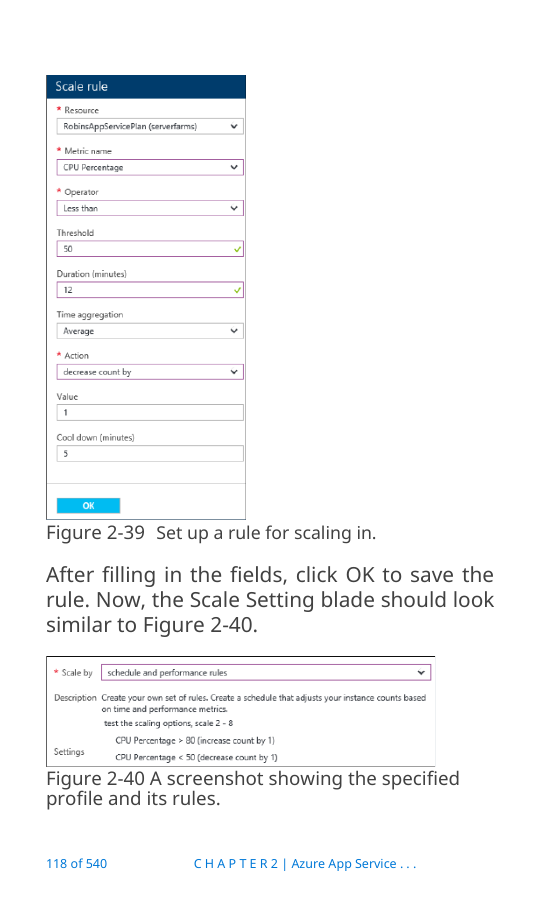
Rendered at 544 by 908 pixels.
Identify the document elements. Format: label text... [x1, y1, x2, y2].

picture [46, 656, 436, 767]
text After filling in the fields, click OK to save the rule. Now, the Scale Setting blade should look similar to Figure 2-40. [46, 561, 495, 639]
text Figure 2-39 Set up a rule for scaling in. [46, 519, 497, 545]
text 118 of 540 C H A P T E R 2 | Azure App Service . . . [46, 855, 497, 872]
picture [46, 75, 246, 519]
text Figure 2-40 A screenshot showing the specified profile and its rules. [46, 768, 497, 811]
